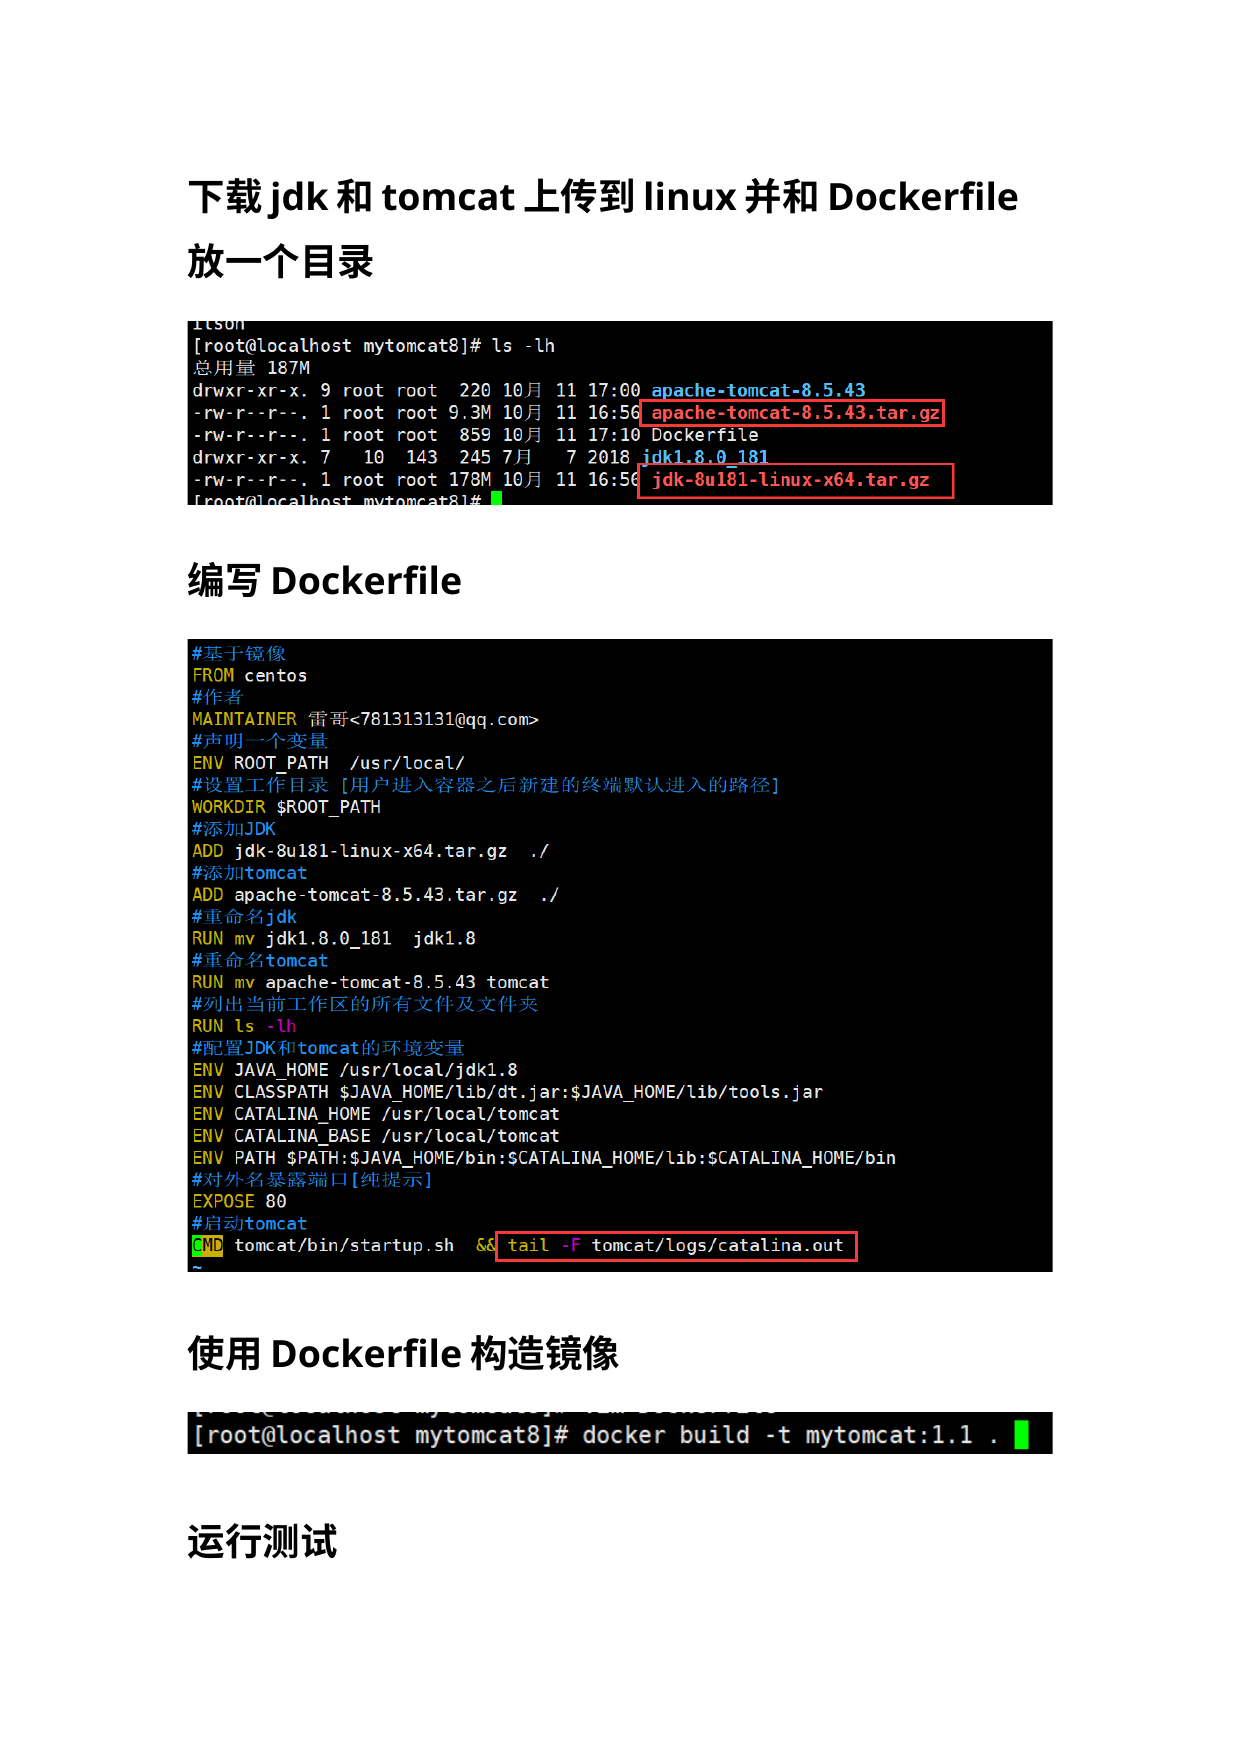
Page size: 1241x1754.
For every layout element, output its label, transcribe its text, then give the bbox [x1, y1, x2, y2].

subtitle 下载jdk和tomcat上传到linux并和Dockerfile放一个目录 [187, 162, 1053, 292]
subtitle 编写Dockerfile [187, 545, 1053, 610]
subtitle 使用Dockerfile构造镜像 [187, 1319, 1053, 1384]
picture [187, 321, 1053, 505]
picture [187, 1412, 1053, 1454]
picture [187, 639, 1053, 1272]
subtitle 运行测试 [187, 1507, 1053, 1572]
